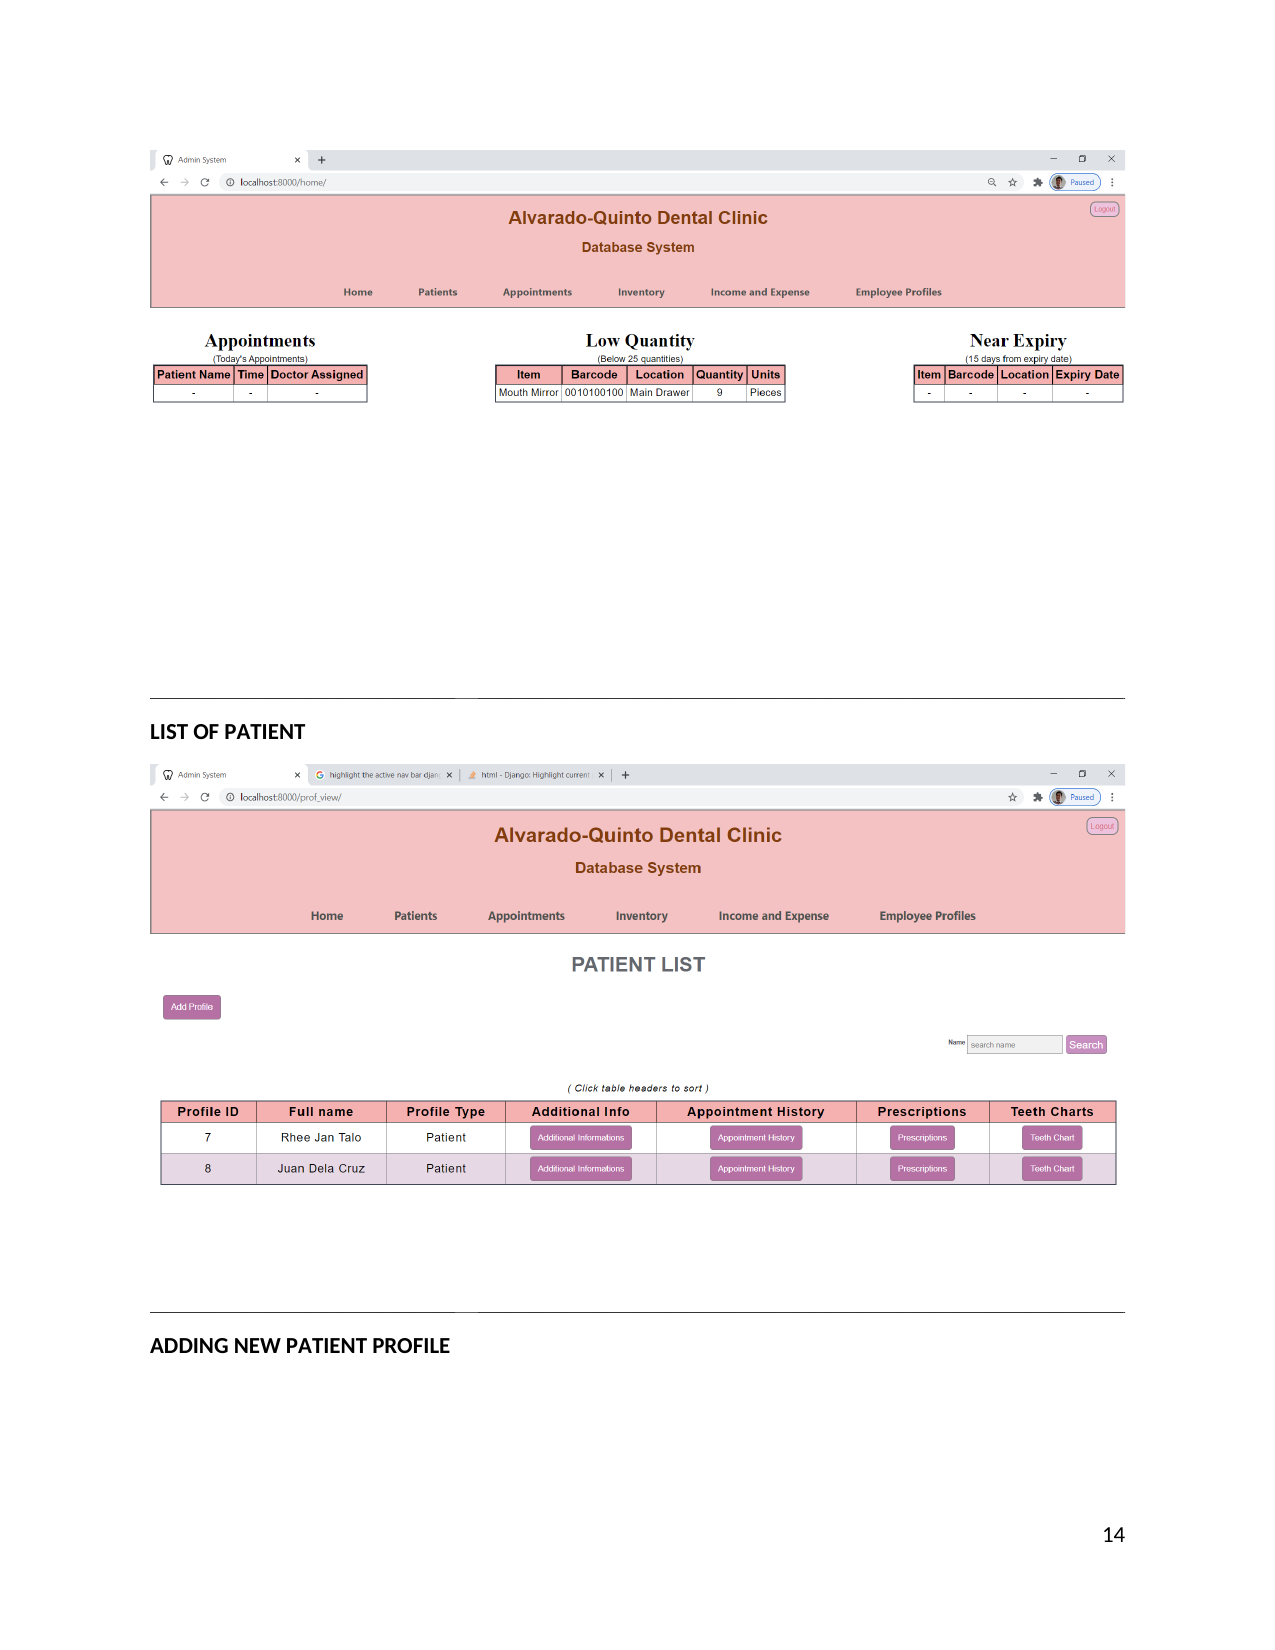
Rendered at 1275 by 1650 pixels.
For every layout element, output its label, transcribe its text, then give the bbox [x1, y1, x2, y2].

picture [150, 764, 1125, 1313]
picture [150, 150, 1125, 699]
text ADDING NEW PATIENT PROFILE [150, 1331, 1125, 1359]
text LIST OF PATIENT [150, 717, 1125, 745]
